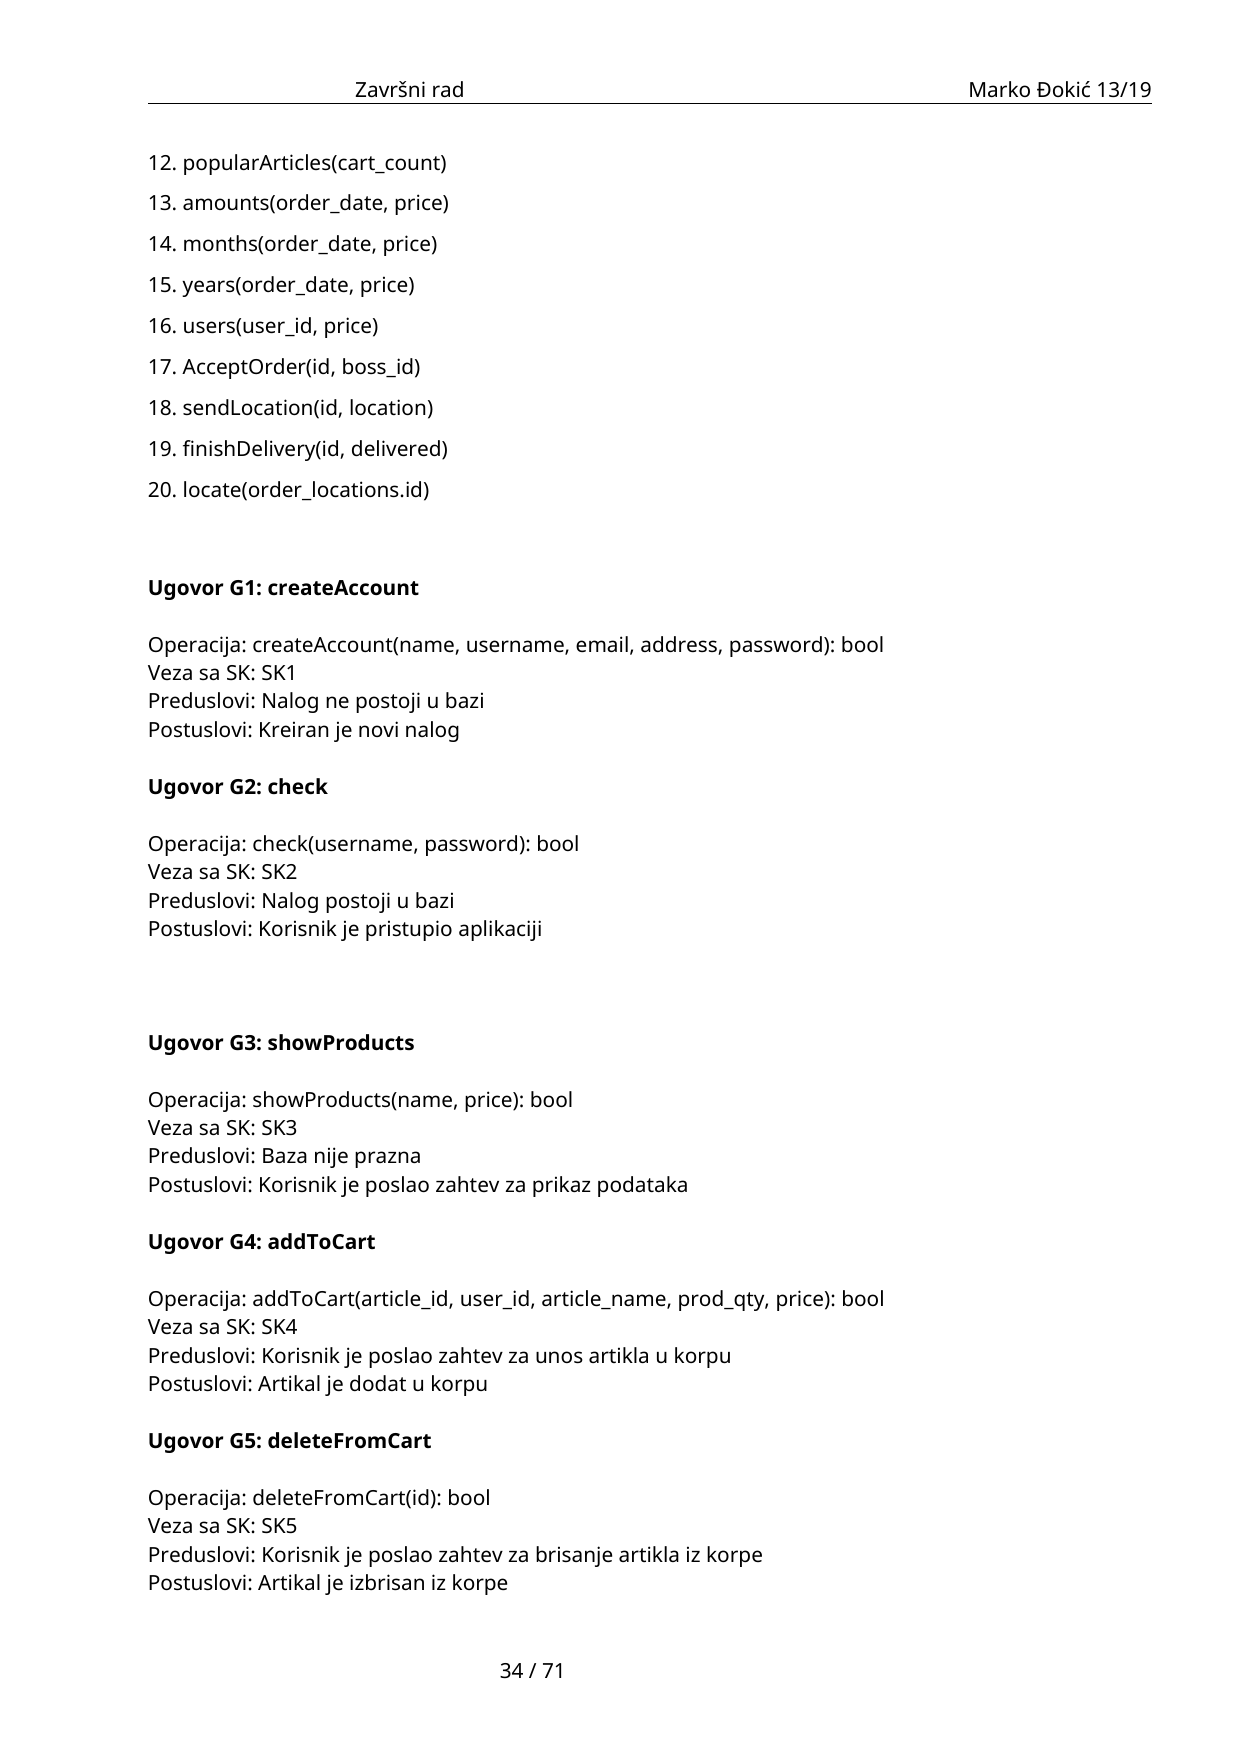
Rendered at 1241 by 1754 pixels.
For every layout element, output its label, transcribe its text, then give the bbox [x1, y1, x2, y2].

text Ugovor G4: addToCart [148, 1227, 1152, 1255]
list users(user_id, price) [148, 311, 1152, 340]
text Veza sa SK: SK5 [148, 1511, 1152, 1540]
text Ugovor G1: createAccount [148, 544, 1152, 601]
text Ugovor G3: showProducts [148, 1028, 1152, 1056]
text Ugovor G2: check [148, 772, 1152, 800]
text Veza sa SK: SK4 [148, 1312, 1152, 1341]
text Preduslovi: Nalog ne postoji u bazi [148, 687, 1152, 715]
text Operacija: createAccount(name, username, email, address, password): bool [148, 630, 1152, 658]
list amounts(order_date, price) [148, 188, 1152, 217]
text Postuslovi: Korisnik je poslao zahtev za prikaz podataka [148, 1170, 1152, 1198]
list finishDelivery(id, delivered) [148, 434, 1152, 463]
text Preduslovi: Korisnik je poslao zahtev za brisanje artikla iz korpe [148, 1540, 1152, 1568]
list popularArticles(cart_count) [148, 148, 1152, 176]
list months(order_date, price) [148, 229, 1152, 258]
list sendLocation(id, location) [148, 393, 1152, 422]
text Preduslovi: Baza nije prazna [148, 1142, 1152, 1170]
text Veza sa SK: SK1 [148, 658, 1152, 687]
list locate(order_locations.id) [148, 475, 1152, 503]
text Preduslovi: Korisnik je poslao zahtev za unos artikla u korpu [148, 1341, 1152, 1369]
list AcceptOrder(id, boss_id) [148, 352, 1152, 381]
text Postuslovi: Kreiran je novi nalog [148, 715, 1152, 743]
text Preduslovi: Nalog postoji u bazi [148, 886, 1152, 914]
text Veza sa SK: SK3 [148, 1113, 1152, 1142]
text Postuslovi: Korisnik je pristupio aplikaciji [148, 914, 1152, 943]
text Postuslovi: Artikal je dodat u korpu [148, 1369, 1152, 1398]
list years(order_date, price) [148, 270, 1152, 299]
text Veza sa SK: SK2 [148, 857, 1152, 886]
text Operacija: check(username, password): bool [148, 829, 1152, 857]
text Operacija: showProducts(name, price): bool [148, 1085, 1152, 1113]
text Operacija: deleteFromCart(id): bool [148, 1483, 1152, 1511]
text Operacija: addToCart(article_id, user_id, article_name, prod_qty, price): bool [148, 1284, 1152, 1312]
text Postuslovi: Artikal je izbrisan iz korpe [148, 1568, 1152, 1597]
text Ugovor G5: deleteFromCart [148, 1426, 1152, 1454]
